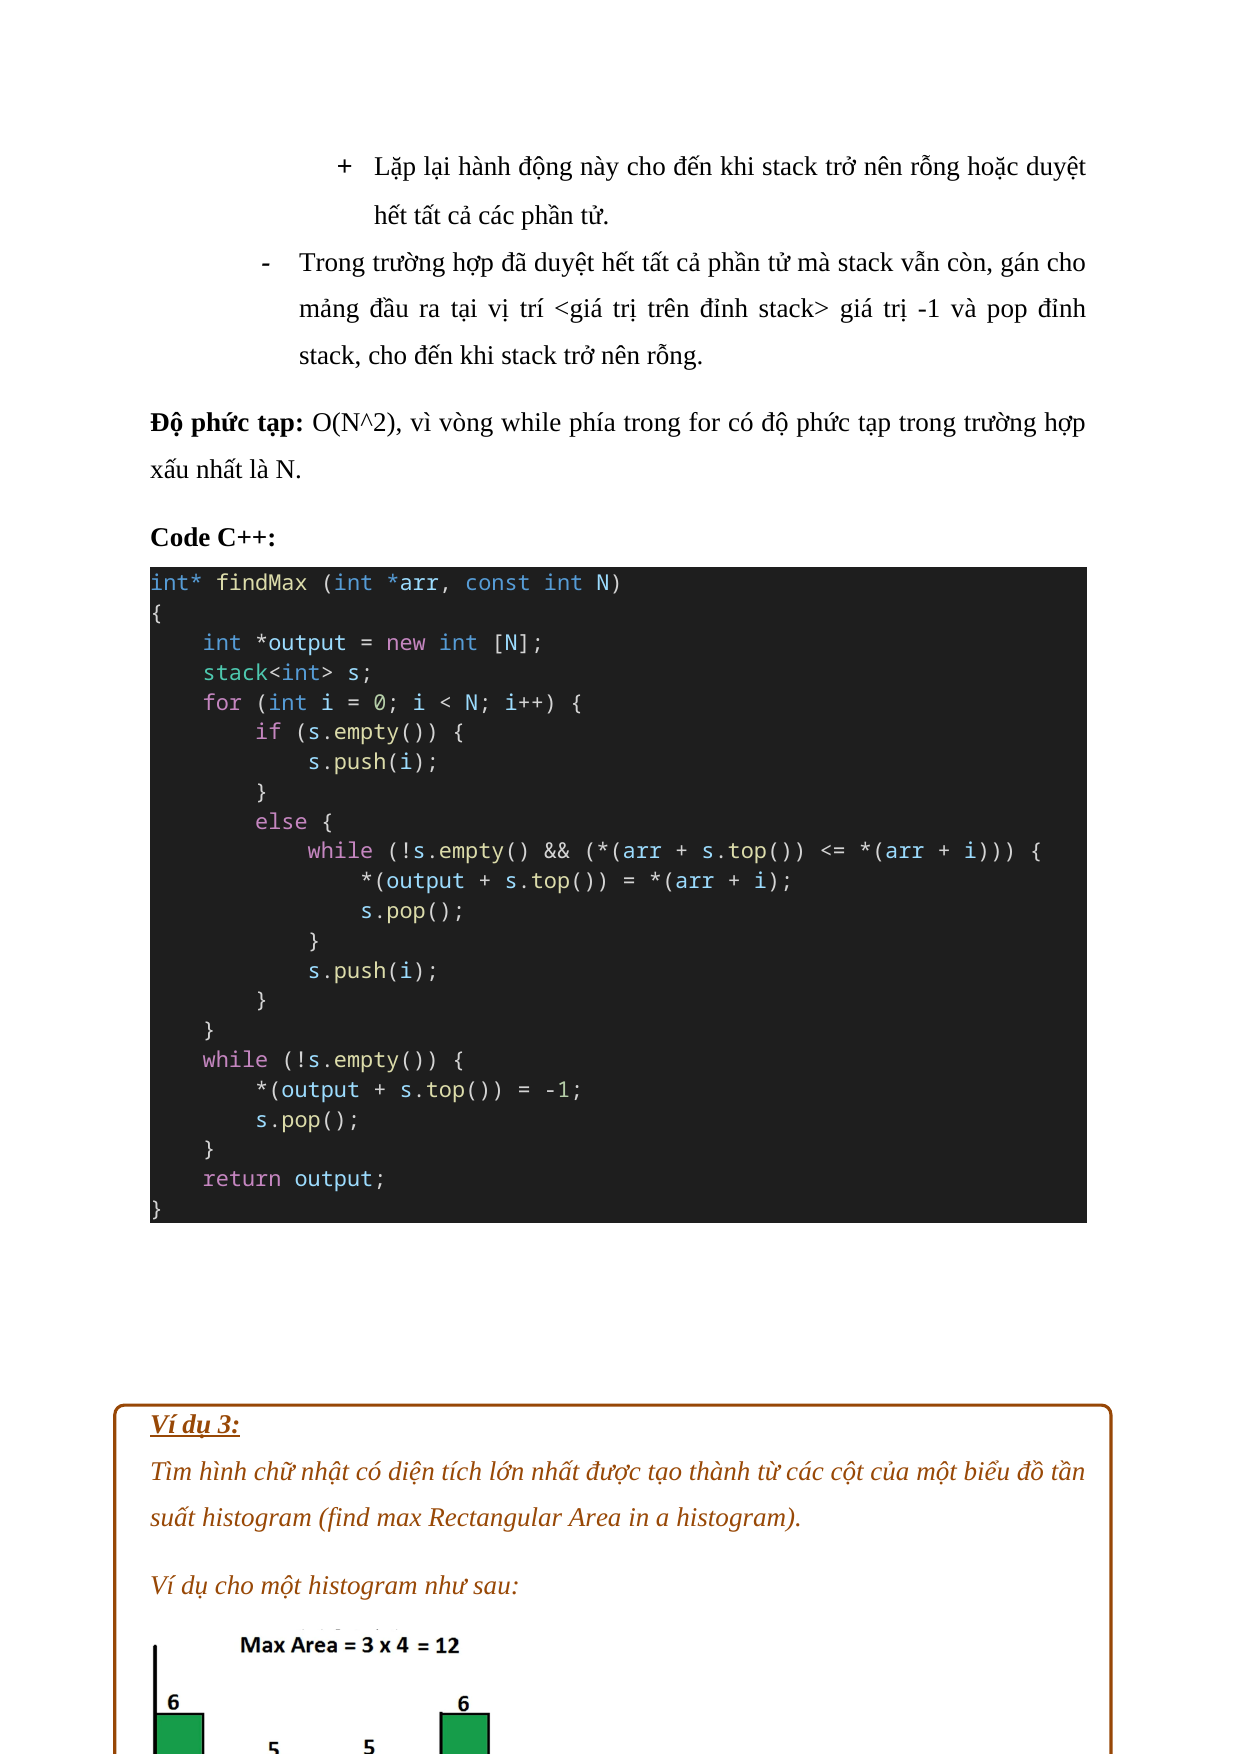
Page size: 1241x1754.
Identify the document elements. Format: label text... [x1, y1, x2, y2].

text Ví dụ cho một histogram như sau: [150, 1569, 1087, 1600]
text if (s.empty()) { [150, 716, 1087, 746]
text *(output + s.top()) = -1; [150, 1074, 1087, 1103]
text while (!s.empty()) { [150, 1044, 1087, 1074]
text Code C++: [150, 521, 1087, 552]
list Lặp lại hành động này cho đến khi stack trở nên rỗng hoặc duyệt hết tất cả các phần tử. [336, 150, 1087, 230]
text } [150, 984, 1087, 1014]
list Trong trường hợp đã duyệt hết tất cả phần tử mà stack vẫn còn, gán cho mảng đầu ra tại vị trí <giá trị trên đỉnh stack> giá trị -1 và pop đỉnh stack, cho đến khi stack trở nên rỗng. [261, 246, 1087, 370]
picture [131, 1629, 575, 1754]
text Ví dụ 3: [150, 1408, 1087, 1439]
text Tìm hình chữ nhật có diện tích lớn nhất được tạo thành từ các cột của một biểu đồ tần suất histogram (find max Rectangular Area in a histogram). [150, 1455, 1087, 1533]
text int *output = new int [N]; [150, 627, 1087, 657]
text return output; [150, 1163, 1087, 1193]
text } [150, 1193, 1087, 1223]
text for (int i = 0; i < N; i++) { [150, 686, 1087, 716]
text s.push(i); [150, 746, 1087, 776]
text s.pop(); [150, 895, 1087, 925]
text { [150, 597, 1087, 627]
text } [150, 925, 1087, 954]
text Độ phức tạp: O(N^2), vì vòng while phía trong for có độ phức tạp trong trường hợp xấu nhất là N. [150, 406, 1087, 484]
text s.pop(); [150, 1103, 1087, 1133]
text } [150, 1014, 1087, 1044]
text *(output + s.top()) = *(arr + i); [150, 865, 1087, 895]
text } [150, 776, 1087, 806]
text } [150, 1133, 1087, 1163]
text while (!s.empty() && (*(arr + s.top()) <= *(arr + i))) { [150, 835, 1087, 865]
text int* findMax (int *arr, const int N) [150, 567, 1087, 597]
text stack<int> s; [150, 657, 1087, 686]
text s.push(i); [150, 954, 1087, 984]
text else { [150, 806, 1087, 835]
